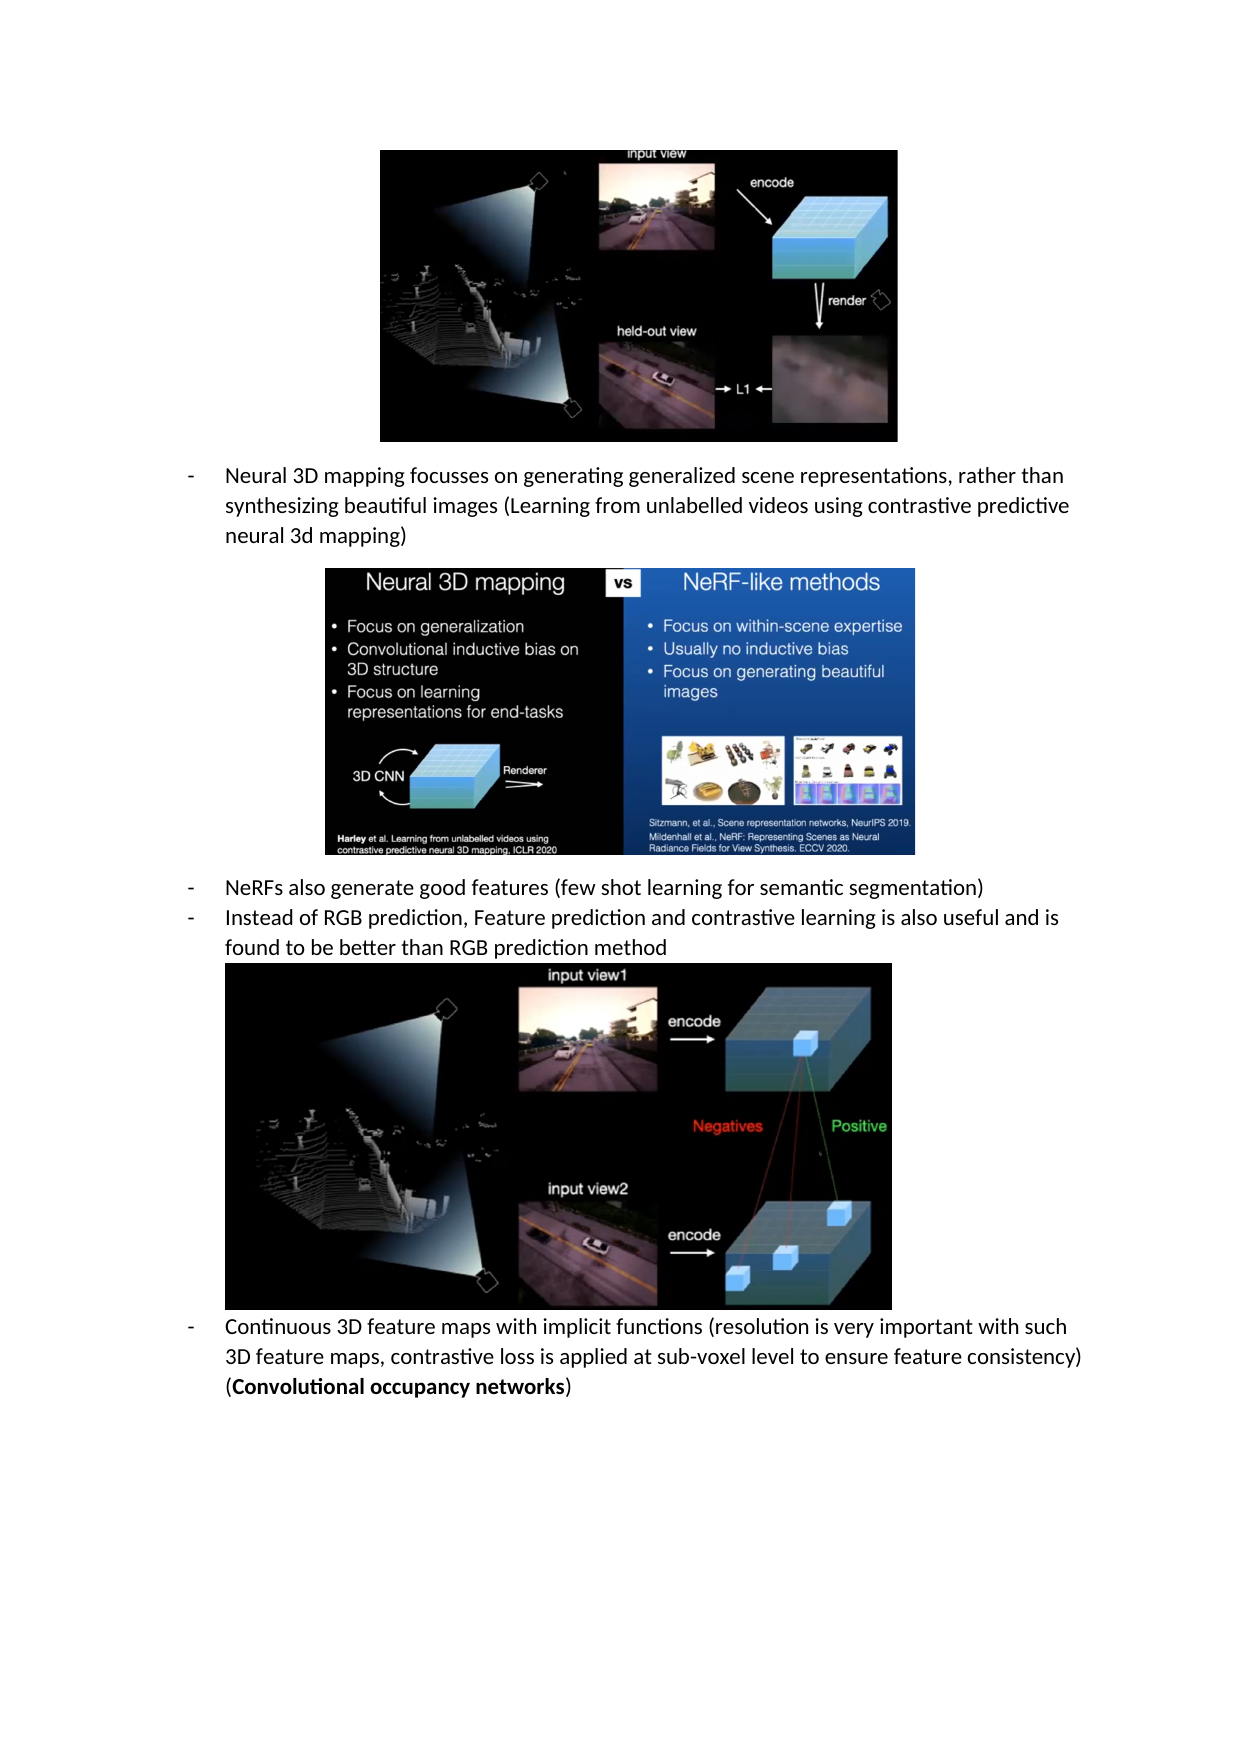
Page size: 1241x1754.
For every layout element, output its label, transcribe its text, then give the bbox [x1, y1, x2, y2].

list Neural 3D mapping focusses on generating generalized scene representations, rather than synthesizing beautiful images (Learning from unlabelled videos using contrastive predictive neural 3d mapping) [187, 461, 1090, 549]
picture [380, 150, 898, 442]
picture [225, 963, 892, 1310]
picture [325, 568, 916, 855]
list Instead of RGB prediction, Feature prediction and contrastive learning is also useful and is found to be better than RGB prediction method [187, 903, 1090, 961]
list Continuous 3D feature maps with implicit functions (resolution is very important with such 3D feature maps, contrastive loss is applied at sub-voxel level to ensure feature consistency) (Convolutional occupancy networks) [187, 1312, 1090, 1400]
list NeRFs also generate good features (few shot learning for semantic segmentation) [187, 873, 1090, 901]
